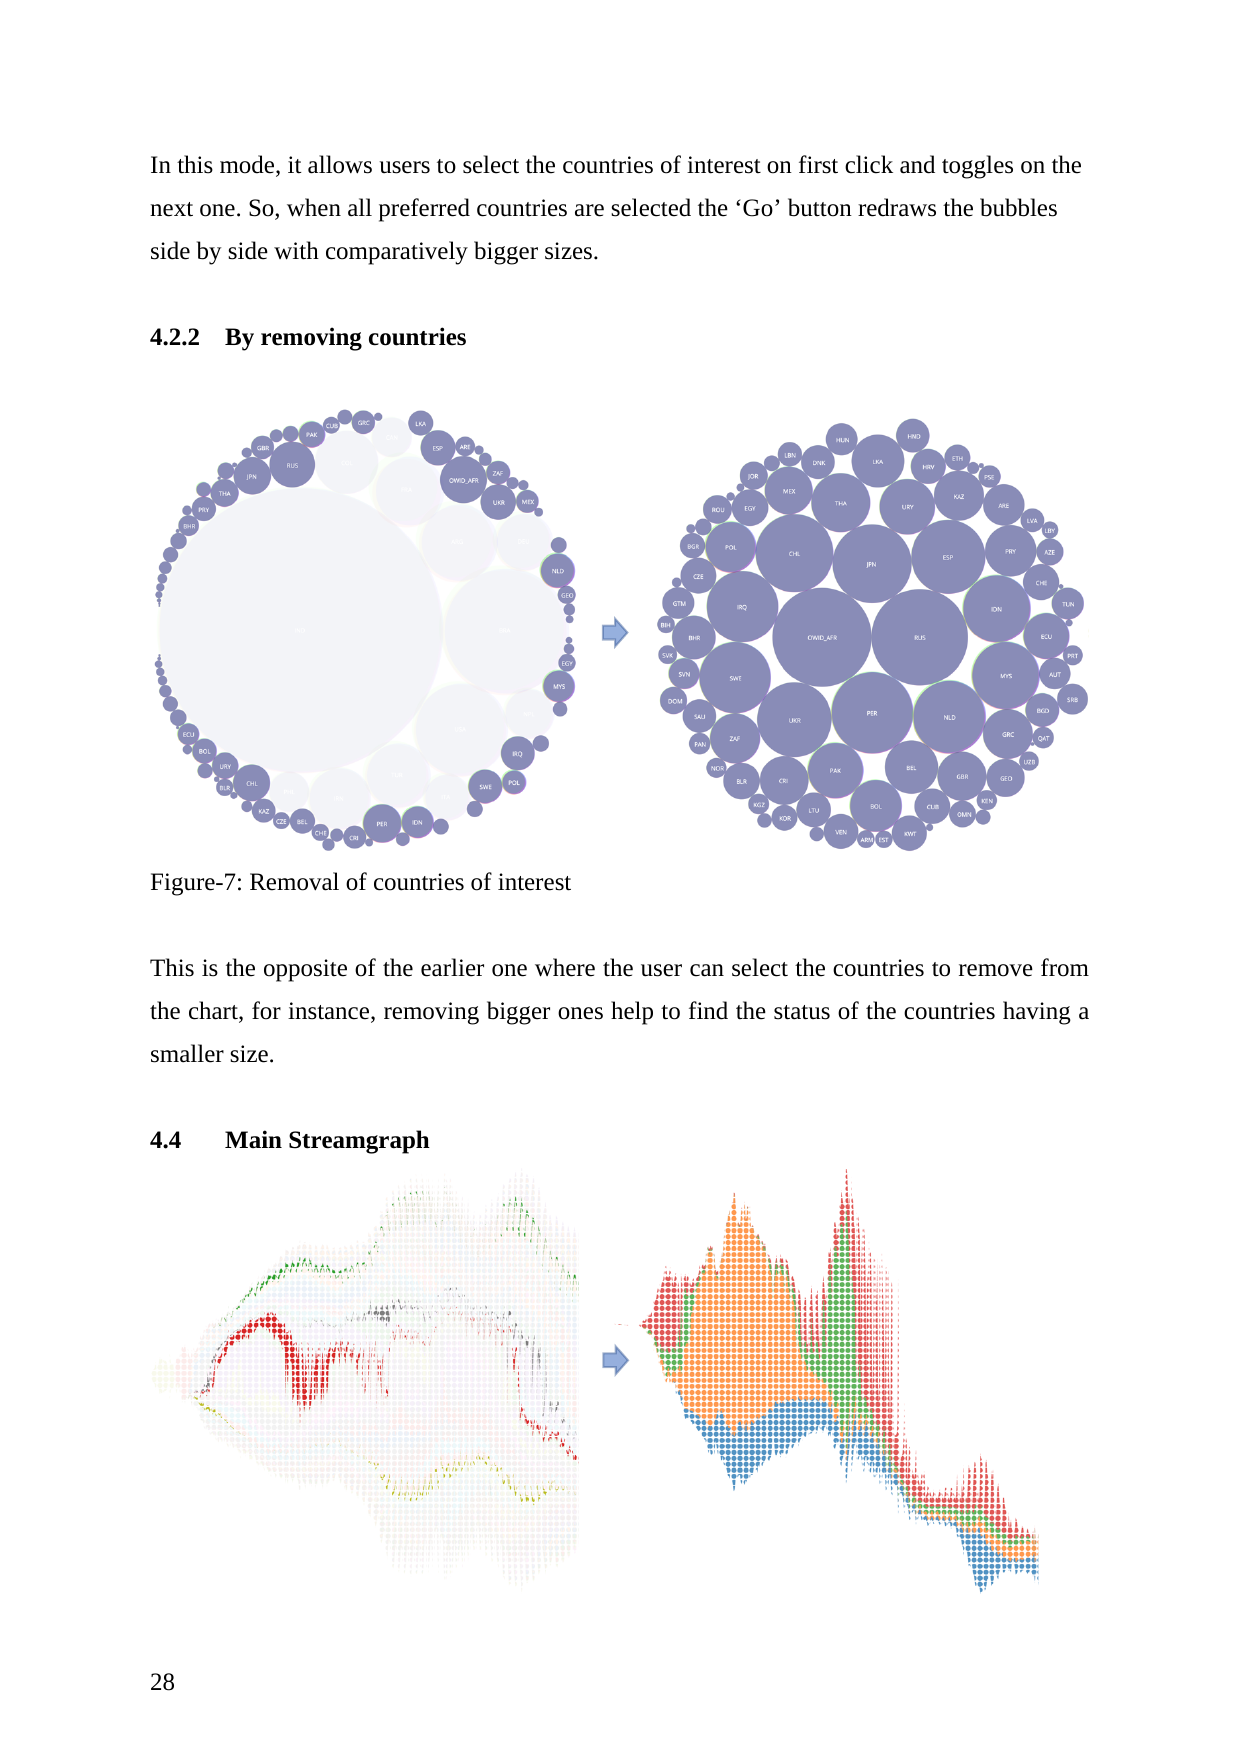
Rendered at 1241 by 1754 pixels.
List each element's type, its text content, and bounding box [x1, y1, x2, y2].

text 4.4 Main Streamgraph [150, 1125, 1090, 1154]
text 4.2.2 By removing countries [150, 322, 1090, 351]
picture [150, 408, 579, 853]
picture [653, 417, 1089, 853]
text This is the opposite of the earlier one where the user can select the countries to remove from the chart, for instance, removing bigger ones help to find the status of the countries having a smaller size. [150, 953, 1090, 1068]
picture [150, 1168, 579, 1594]
text In this mode, it allows users to select the countries of interest on first click and toggles on the next one. So, when all preferred countries are selected the ‘Go’ button redraws the bubbles side by side with comparatively bigger sizes. [150, 150, 1090, 265]
text Figure-7: Removal of countries of interest [150, 867, 1090, 895]
picture [609, 1169, 1039, 1594]
